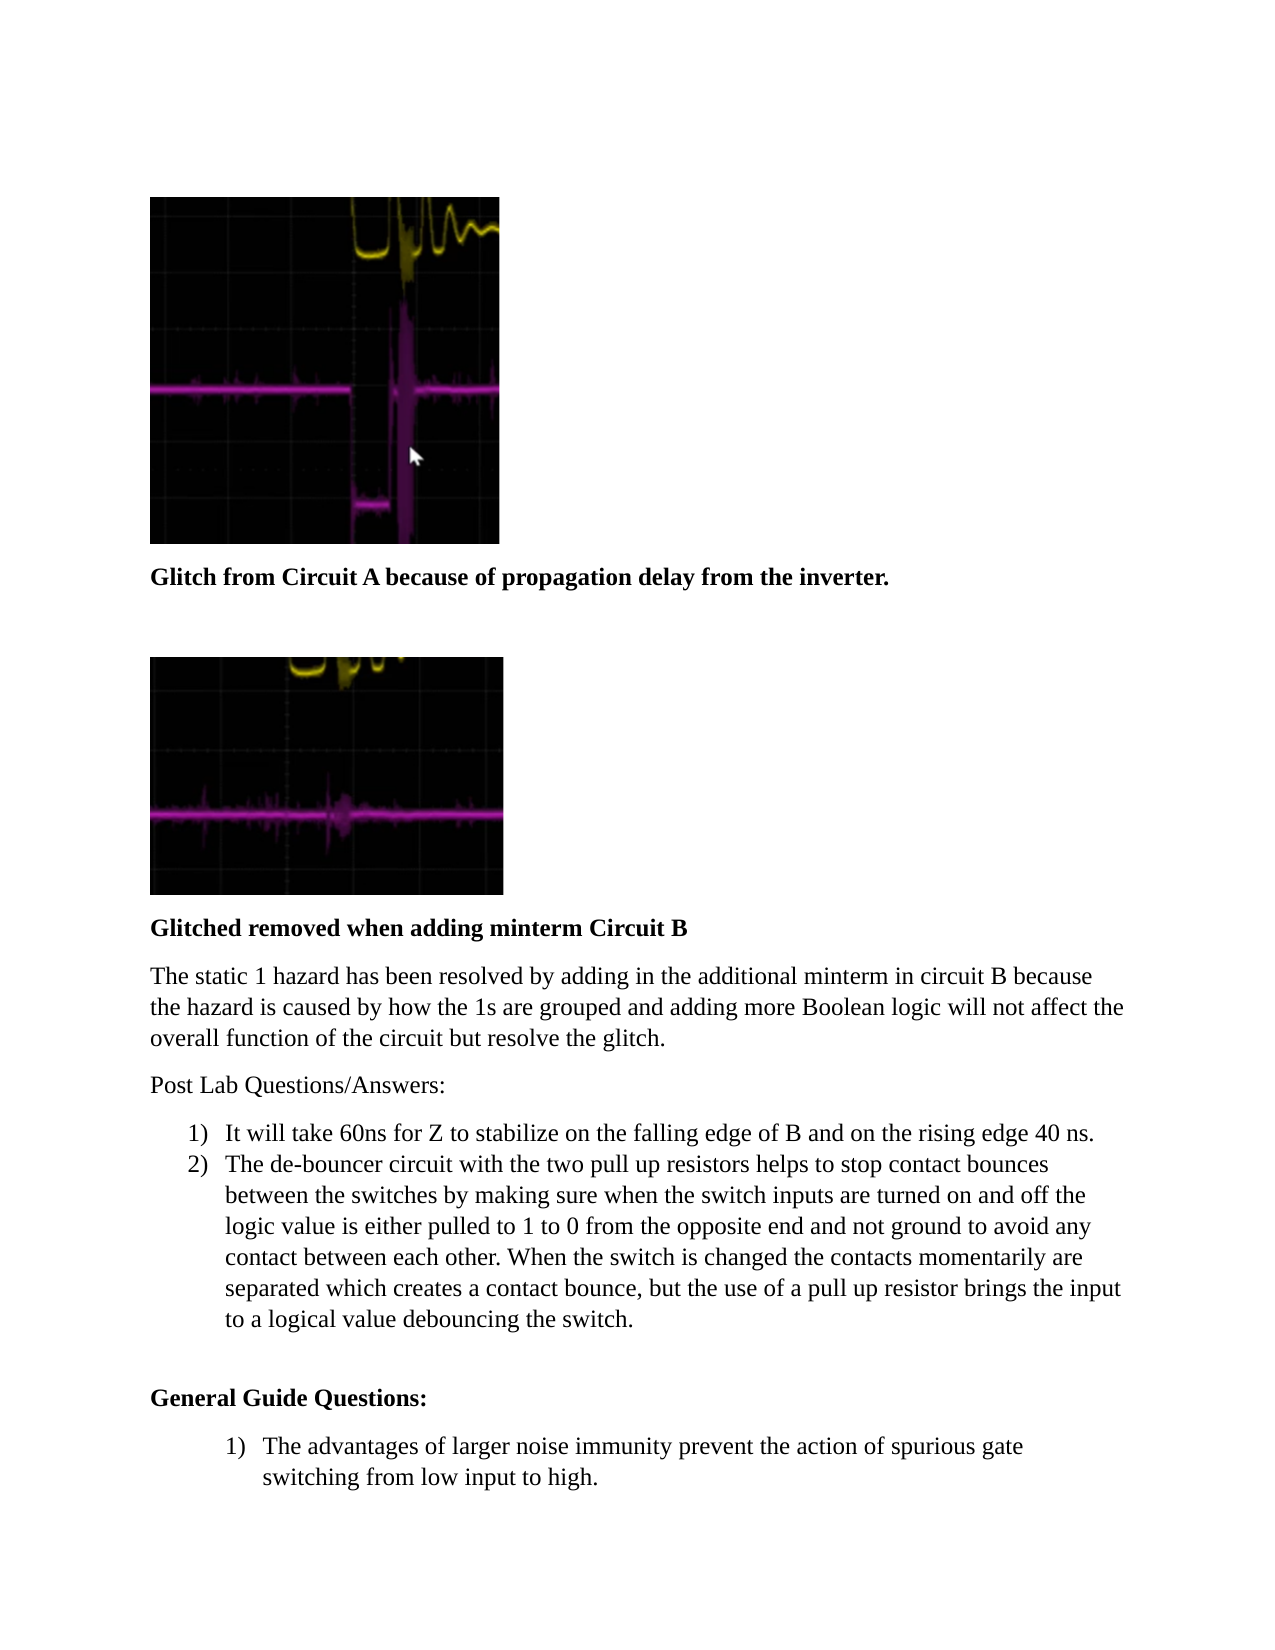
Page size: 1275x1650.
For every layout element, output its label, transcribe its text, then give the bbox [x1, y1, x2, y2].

picture [150, 197, 500, 544]
text Post Lab Questions/Answers: [150, 1071, 1125, 1099]
text Glitch from Circuit A because of propagation delay from the inverter. [150, 562, 1125, 591]
picture [150, 657, 504, 895]
list The advantages of larger noise immunity prevent the action of spurious gate switching from low input to high. [225, 1431, 1125, 1491]
text The static 1 hazard has been resolved by adding in the additional minterm in circuit B because the hazard is caused by how the 1s are grouped and adding more Boolean logic will not affect the overall function of the circuit but resolve the glitch. [150, 961, 1125, 1052]
list The de-bouncer circuit with the two pull up resistors helps to stop contact bounces between the switches by making sure when the switch inputs are turned on and off the logic value is either pulled to 1 to 0 from the opposite end and not ground to avoid any contact between each other. When the switch is changed the contacts momentarily are separated which creates a contact bounce, but the use of a pull up resistor brings the input to a logical value debouncing the switch. [187, 1149, 1125, 1333]
list It will take 60ns for Z to stabilize on the falling edge of B and on the rising edge 40 ns. [187, 1118, 1125, 1147]
text General Guide Questions: [150, 1383, 1125, 1412]
text Glitched removed when adding minterm Circuit B [150, 913, 1125, 942]
